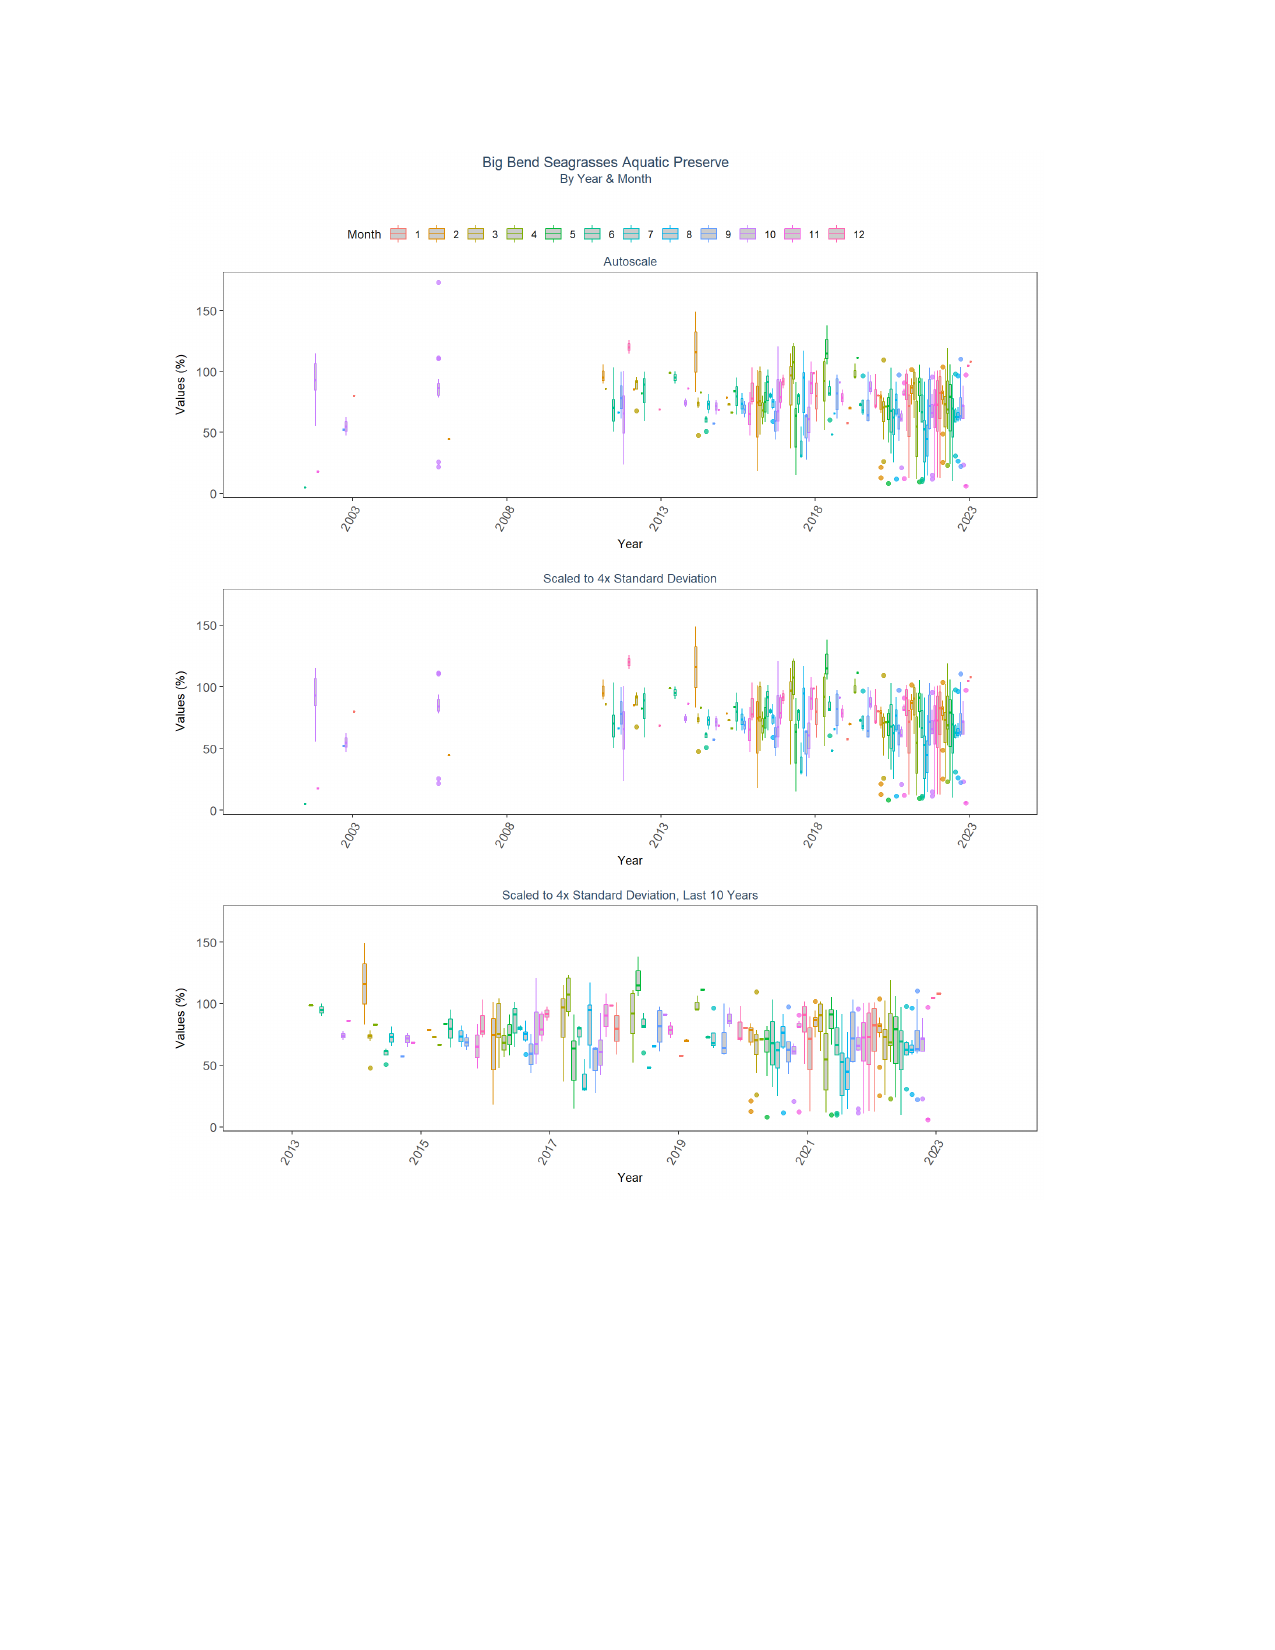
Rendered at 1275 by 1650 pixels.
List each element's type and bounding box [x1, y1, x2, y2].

picture [168, 150, 1044, 1200]
